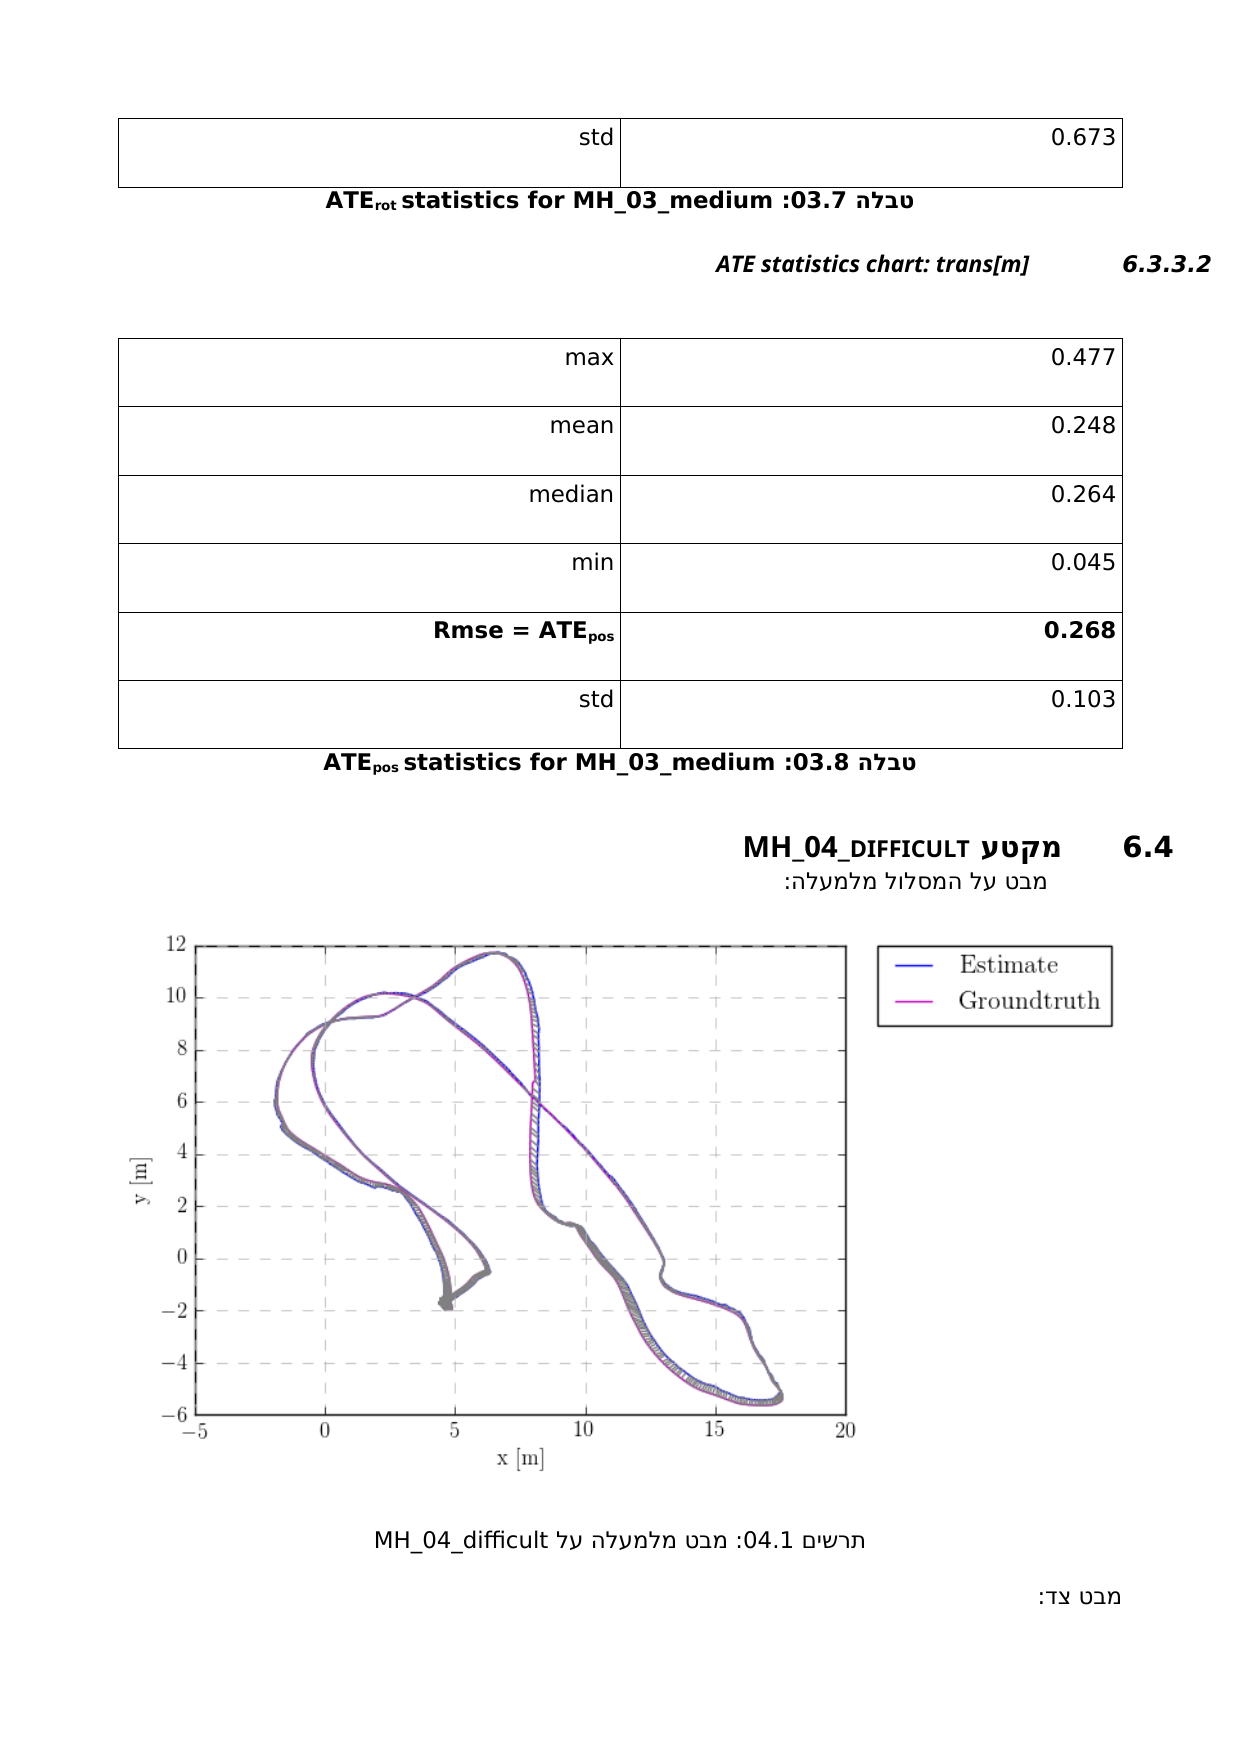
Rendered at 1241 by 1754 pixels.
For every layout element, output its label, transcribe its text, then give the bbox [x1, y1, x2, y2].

table_cell 0.248 [621, 407, 1122, 474]
text טבלה 03.7: ATErot statistics for MH_03_medium [118, 188, 1122, 214]
text מבט צד: [118, 1583, 1122, 1610]
table_cell min [119, 544, 620, 611]
table_cell Rmse = ATEpos [119, 613, 620, 680]
picture [118, 925, 1123, 1484]
table_cell 0.673 [621, 119, 1122, 187]
table_cell 0.045 [621, 544, 1122, 611]
table_cell std [119, 119, 620, 187]
text טבלה 03.8: ATEpos statistics for MH_03_medium [118, 749, 1122, 776]
table_cell std [119, 681, 620, 748]
subtitle מקטע MH_04_difficult [118, 826, 1122, 866]
text מבט על המסלול מלמעלה: [118, 868, 1122, 895]
table_cell 0.268 [621, 613, 1122, 680]
text תרשים 04.1: מבט מלמעלה על MH_04_difficult [118, 1484, 1122, 1553]
table_header max [119, 339, 620, 406]
subtitle ATE statistics chart: trans[m] [118, 248, 1122, 279]
table_cell 0.264 [621, 476, 1122, 543]
table_cell median [119, 476, 620, 543]
table_cell mean [119, 407, 620, 474]
table_header 0.477 [621, 339, 1122, 406]
table_cell 0.103 [621, 681, 1122, 748]
